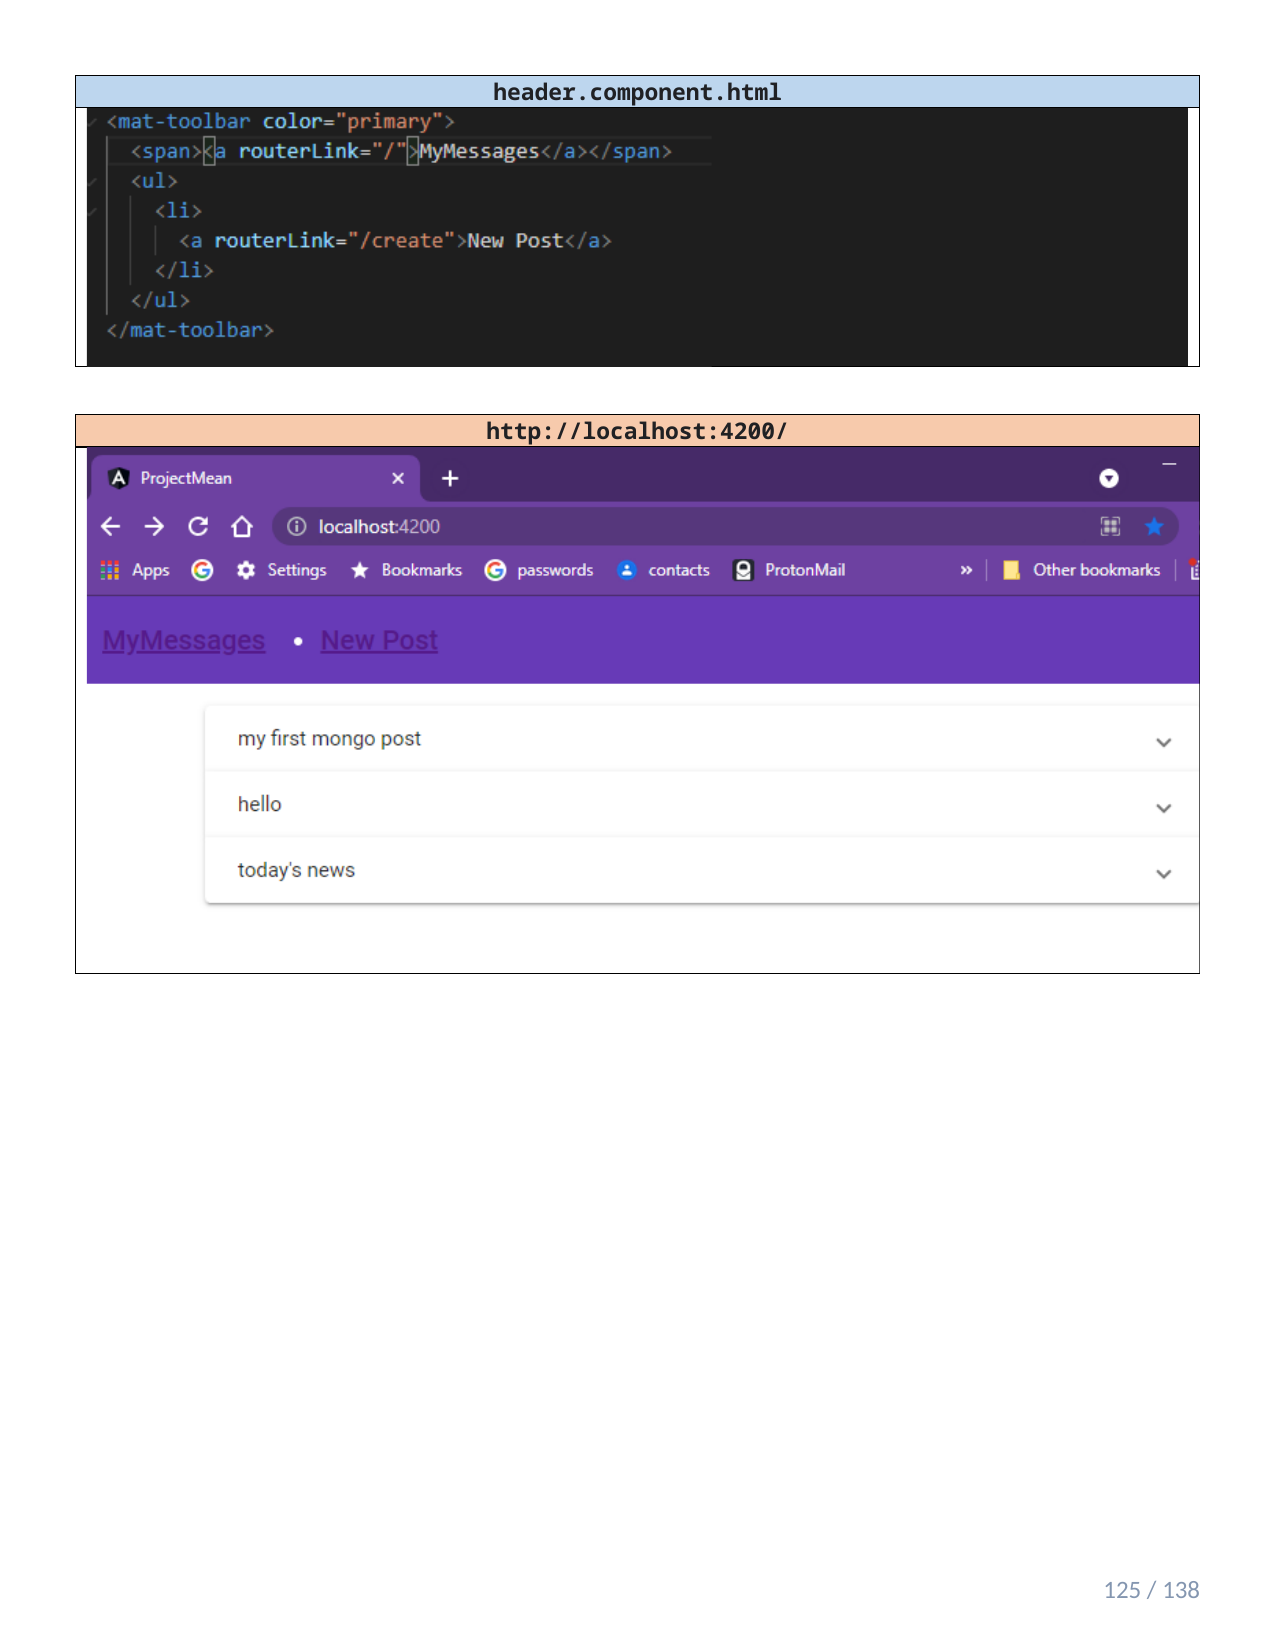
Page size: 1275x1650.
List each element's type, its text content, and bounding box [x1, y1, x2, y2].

picture [86, 108, 712, 367]
table_cell [76, 108, 86, 366]
table_cell [1188, 108, 1199, 366]
table_cell [76, 448, 86, 973]
picture [86, 447, 1200, 973]
table_header http://localhost:4200/ [76, 415, 1199, 446]
table_header header.component.html [76, 76, 1199, 107]
